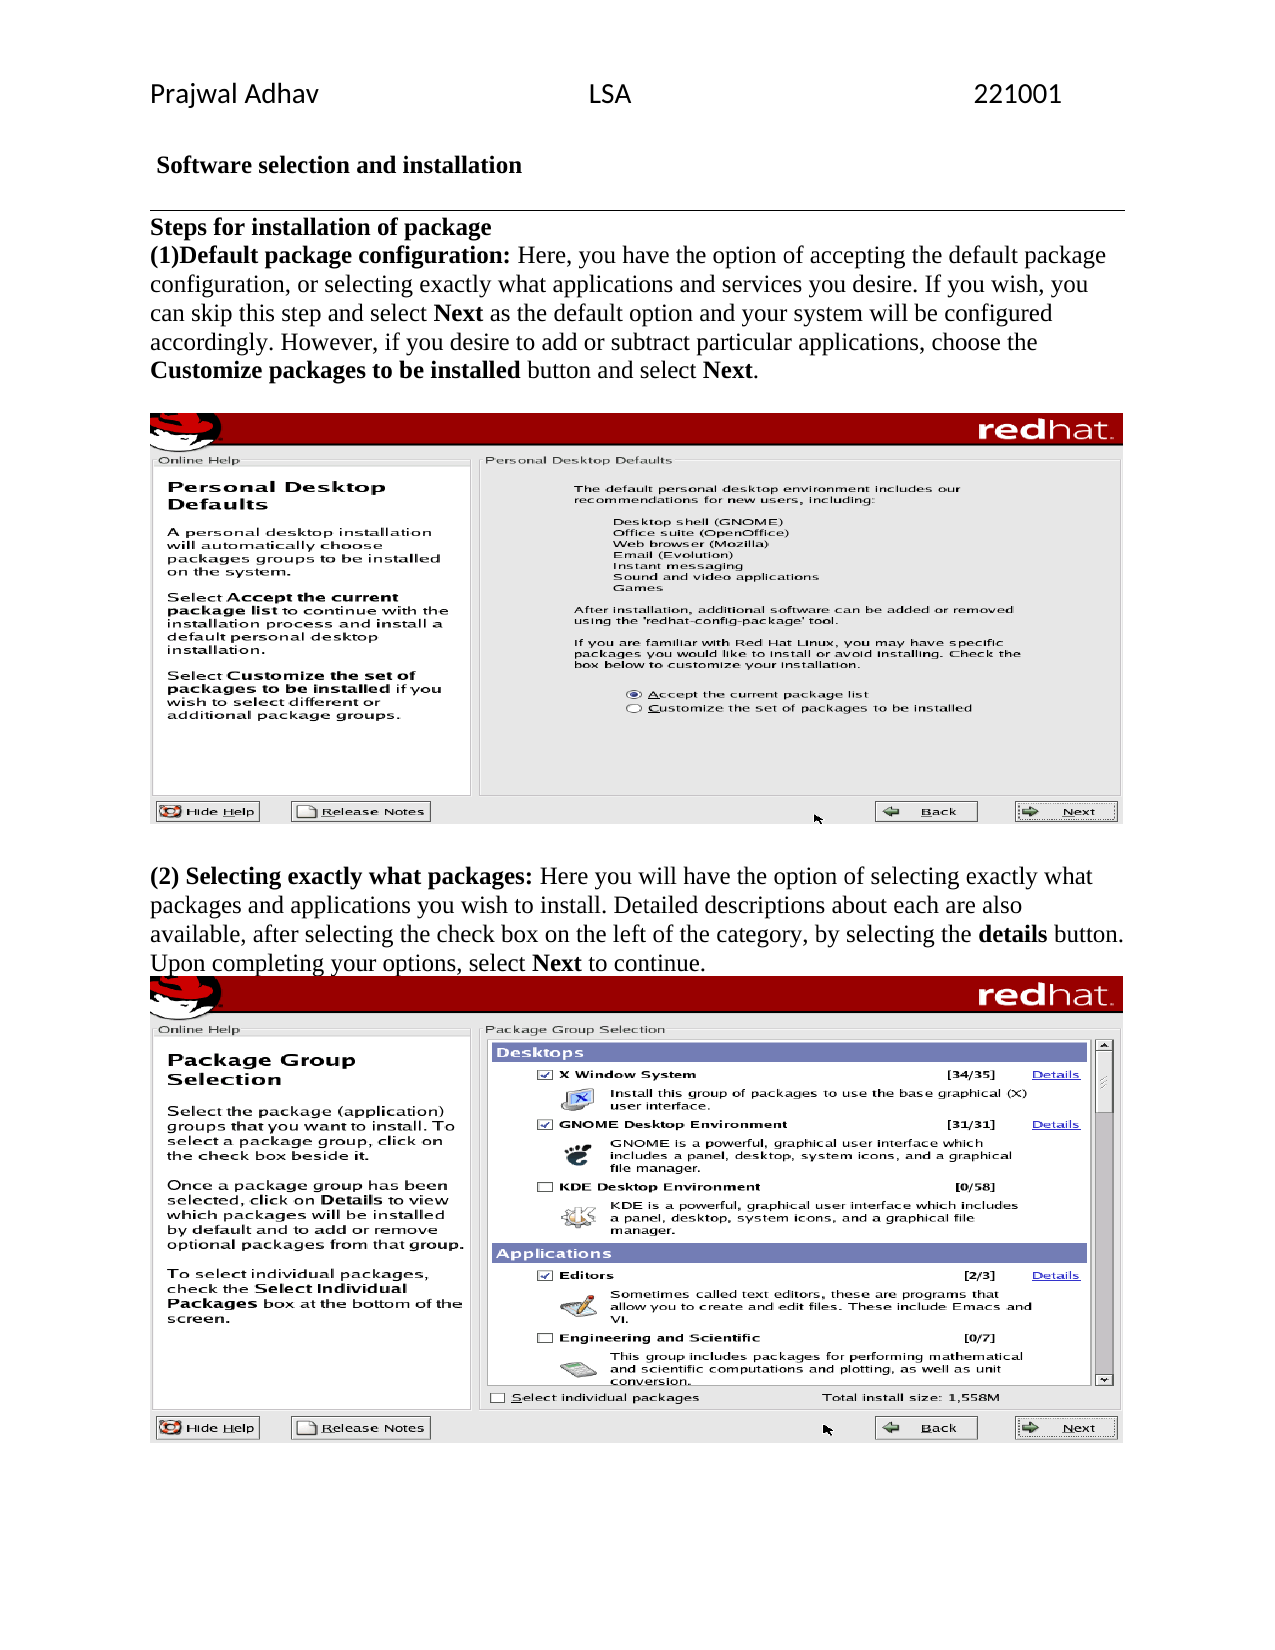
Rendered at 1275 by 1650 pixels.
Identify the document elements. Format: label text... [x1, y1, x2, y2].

text Software selection and installation [150, 150, 1125, 179]
text (1)Default package configuration: Here, you have the option of accepting the default package configuration, or selecting exactly what applications and services you desire. If you wish, you can skip this step and select Next as the default option and your system will be configured accordingly. However, if you desire to add or subtract particular applications, choose the Customize packages to be installed button and select Next. [150, 241, 1125, 384]
text Steps for installation of package [150, 212, 1125, 240]
text (2) Selecting exactly what packages: Here you will have the option of selecting exactly what packages and applications you wish to install. Detailed descriptions about each are also available, after selecting the check box on the left of the category, by selecting the details button. Upon completing your options, select Next to continue. [150, 861, 1125, 976]
